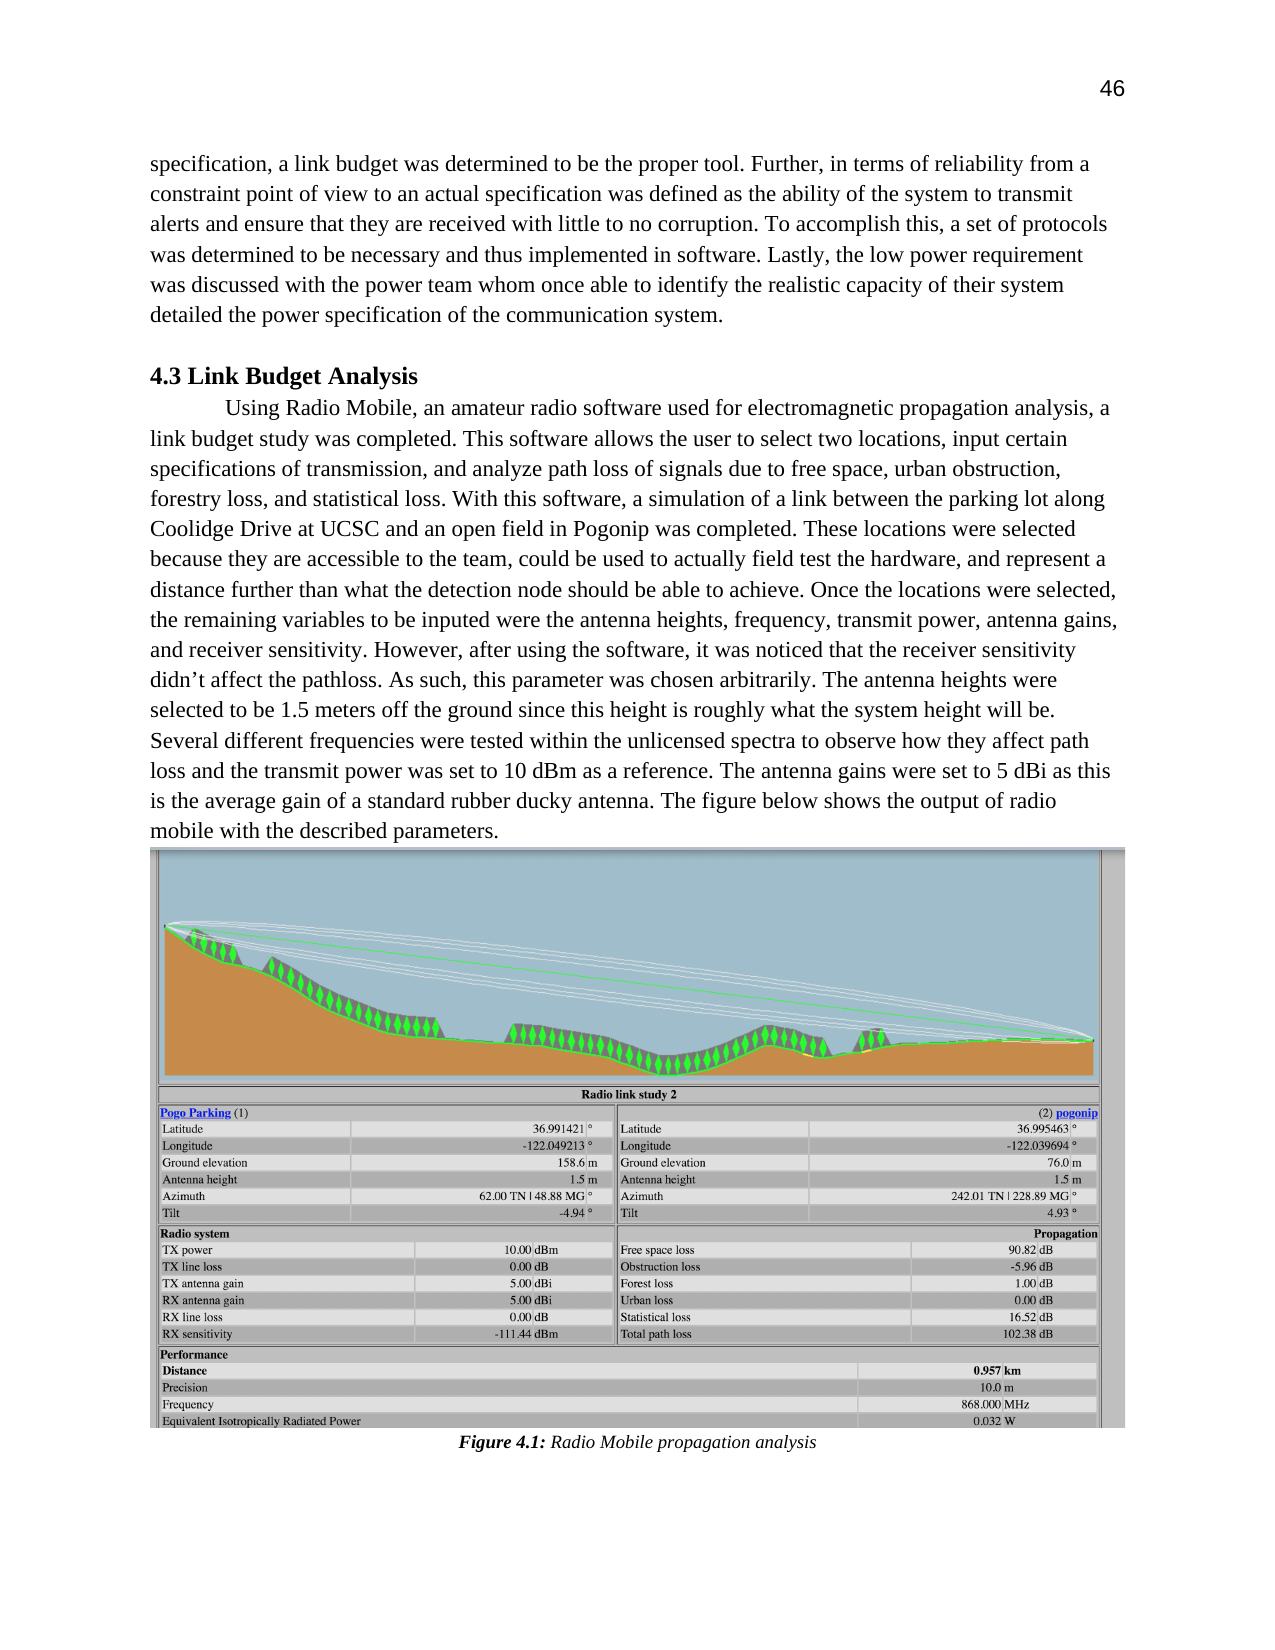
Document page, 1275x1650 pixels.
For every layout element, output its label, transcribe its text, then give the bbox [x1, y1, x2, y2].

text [150, 150, 1125, 327]
text Using Radio Mobile, an amateur radio software used for electromagnetic propagation analysis, a link budget study was completed. This software allows the user to select two locations, input certain specifications of transmission, and analyze path loss of signals due to free space, urban obstruction, forestry loss, and statistical loss. With this software, a simulation of a link between the parking lot along Coolidge Drive at UCSC and an open field in Pogonip was completed. These locations were selected because they are accessible to the team, could be used to actually field test the hardware, and represent a distance further than what the detection node should be able to achieve. Once the locations were selected, the remaining variables to be inputed were the antenna heights, frequency, transmit power, antenna gains, and receiver sensitivity. However, after using the software, it was noticed that the receiver sensitivity didn’t affect the pathloss. As such, this parameter was chosen arbitrarily. The antenna heights were selected to be 1.5 meters off the ground since this height is roughly what the system height will be. Several different frequencies were tested within the unlicensed spectra to observe how they affect path loss and the transmit power was set to 10 dBm as a reference. The antenna gains were set to 5 dBi as this is the average gain of a standard rubber ducky antenna. The figure below shows the output of radio mobile with the described parameters. [150, 394, 1125, 844]
text Figure 4.1: Radio Mobile propagation analysis [150, 1431, 1125, 1453]
picture [150, 847, 1125, 1428]
subtitle 4.3 Link Budget Analysis [150, 361, 1125, 390]
